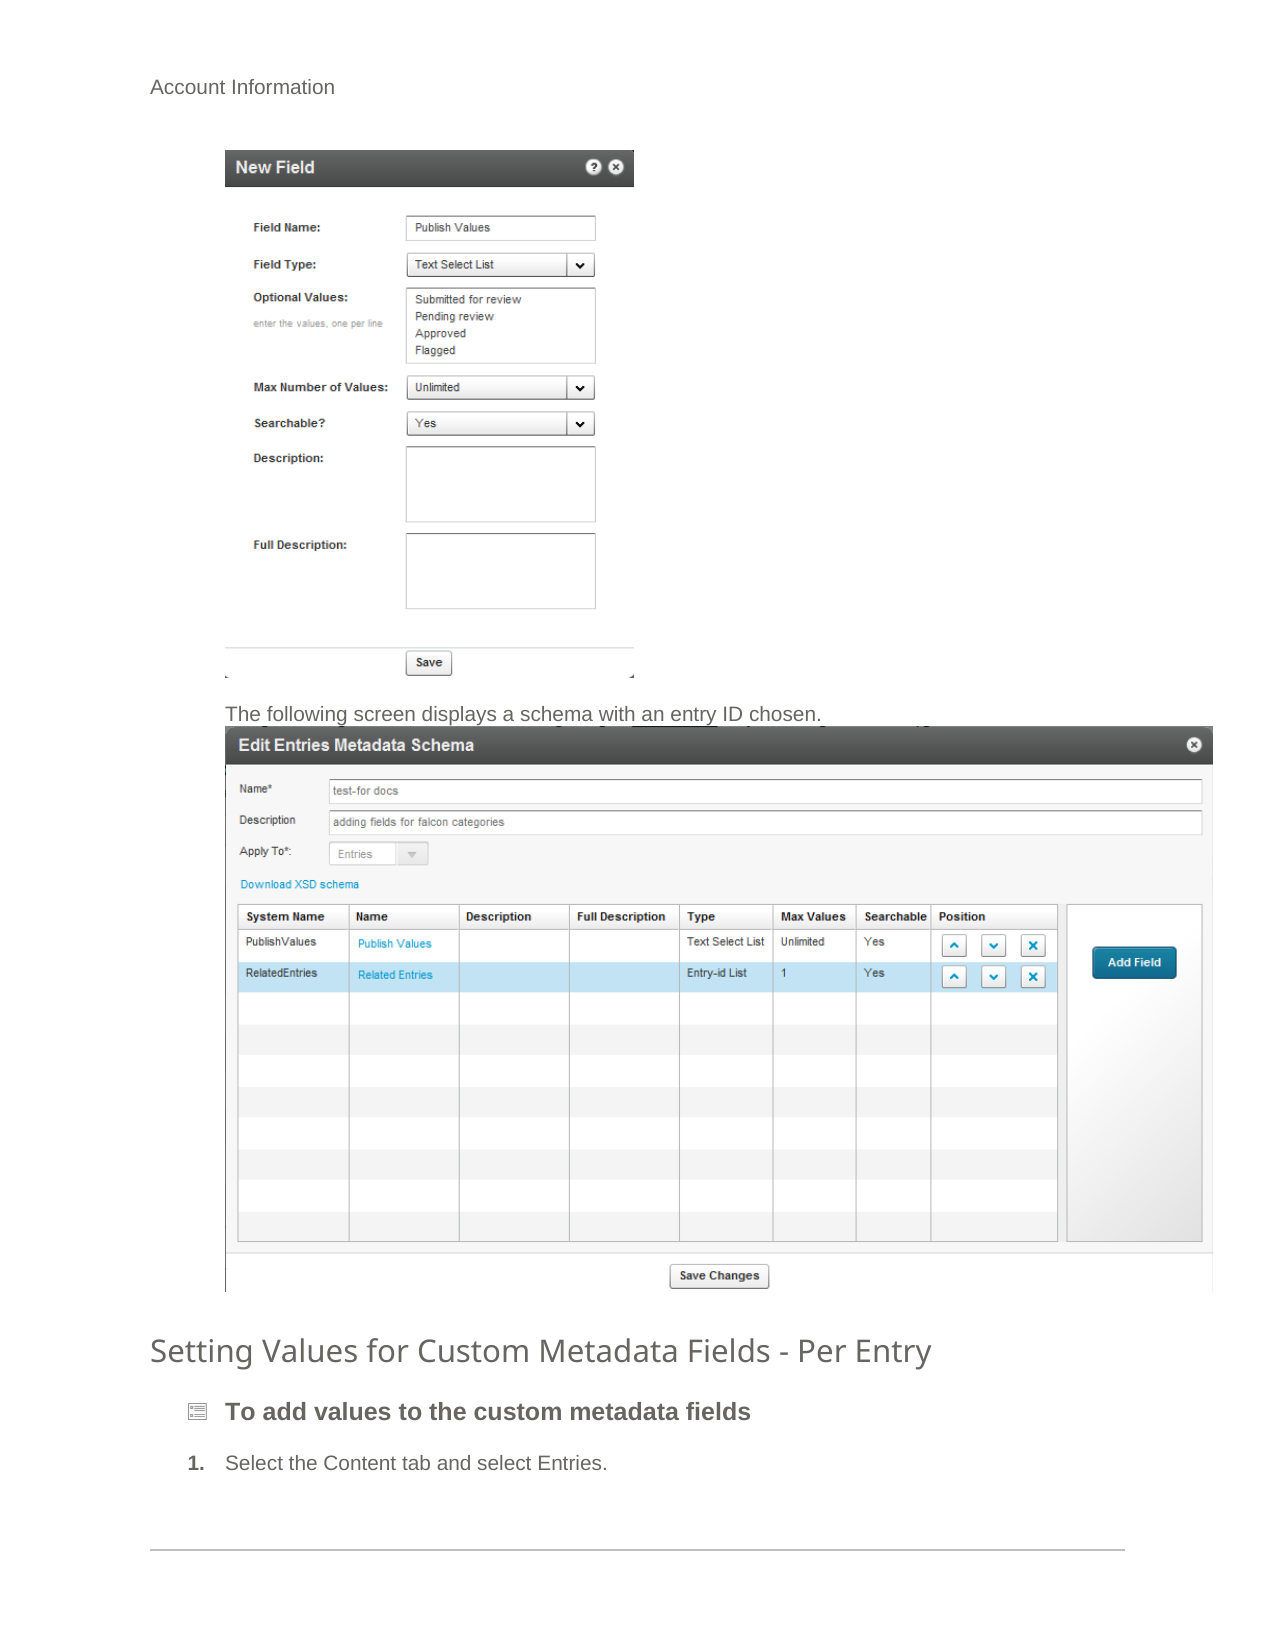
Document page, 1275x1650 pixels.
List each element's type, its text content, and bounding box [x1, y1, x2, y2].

picture [225, 726, 1213, 1292]
picture [188, 1403, 208, 1420]
text To add values to the custom metadata fields [187, 1397, 1125, 1425]
subtitle Setting Values for Custom Metadata Fields - Per Entry [150, 1329, 1125, 1372]
list Select the Content tab and select Entries. [187, 1450, 1125, 1474]
list The following screen displays a schema with an entry ID chosen. [225, 702, 1125, 726]
picture [225, 150, 634, 678]
